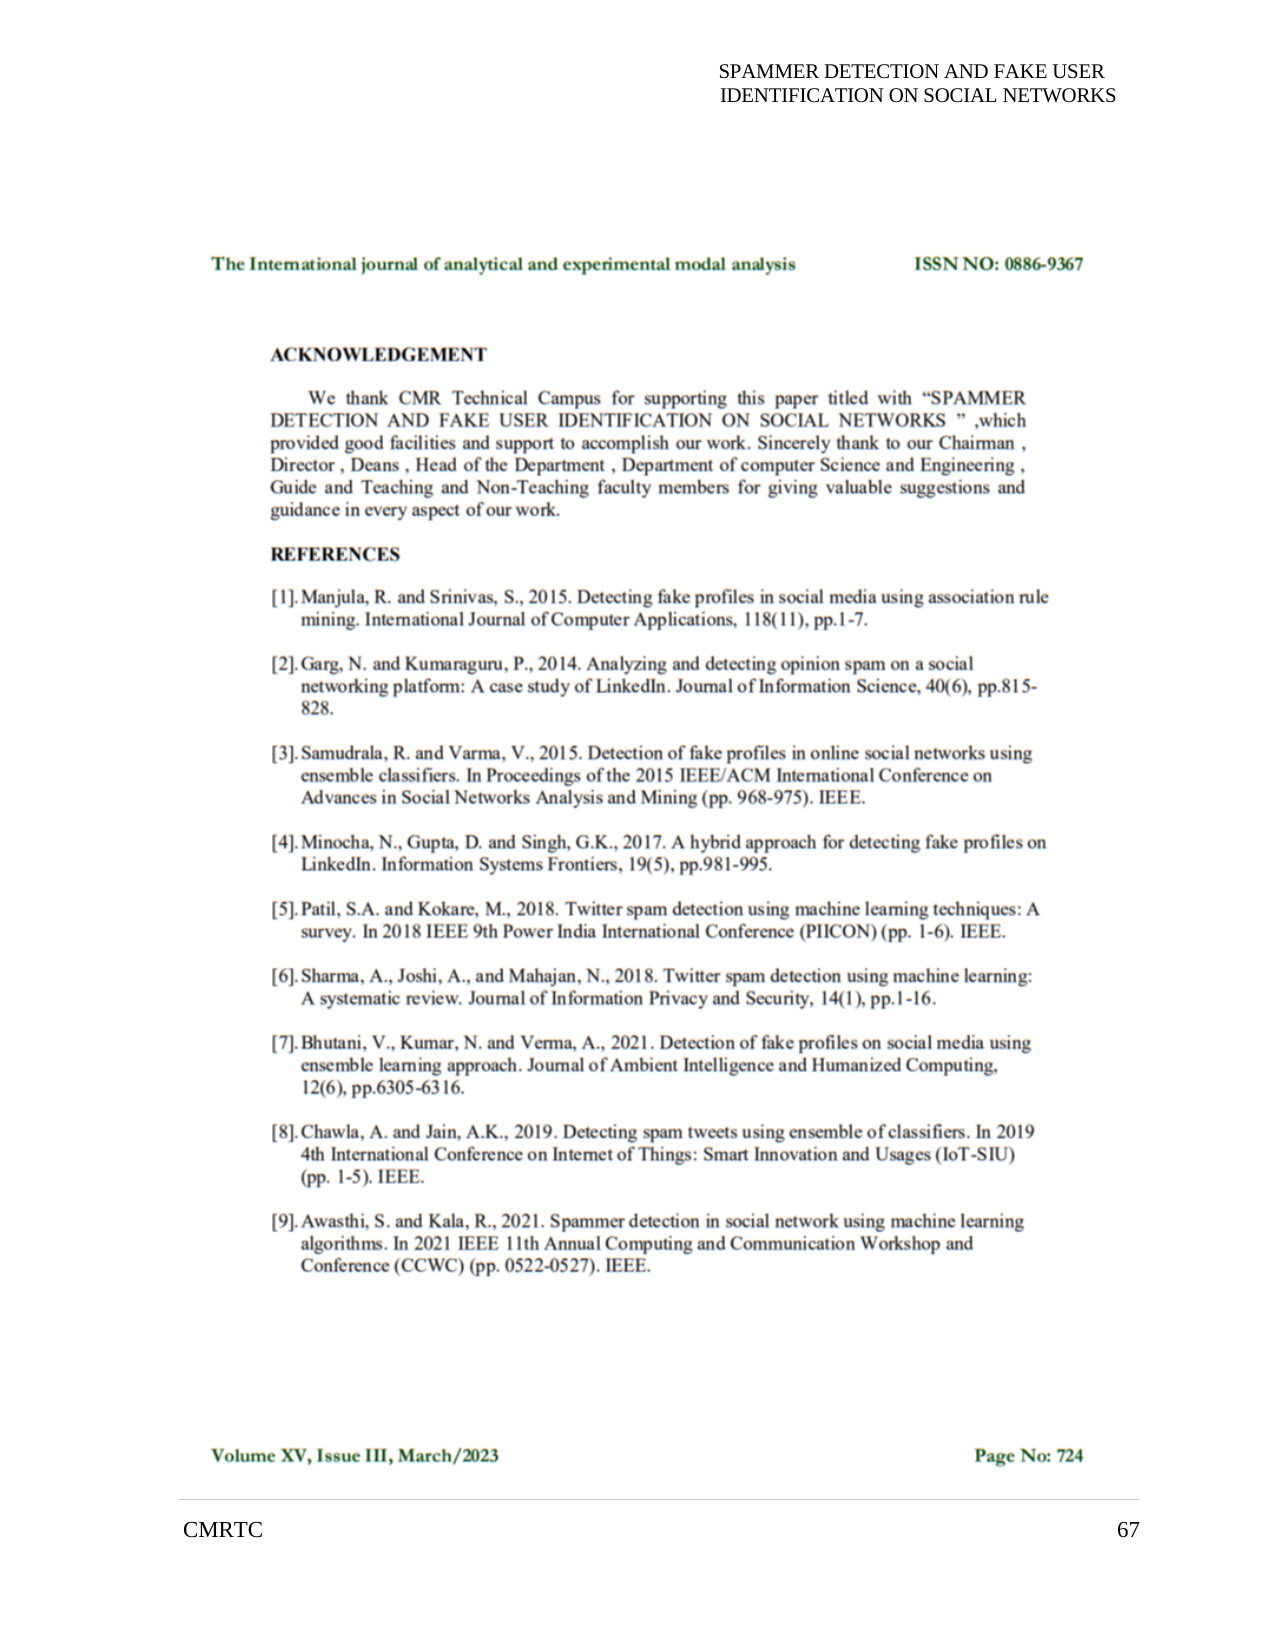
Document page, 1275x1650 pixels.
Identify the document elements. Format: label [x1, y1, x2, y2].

picture [179, 224, 1140, 1501]
